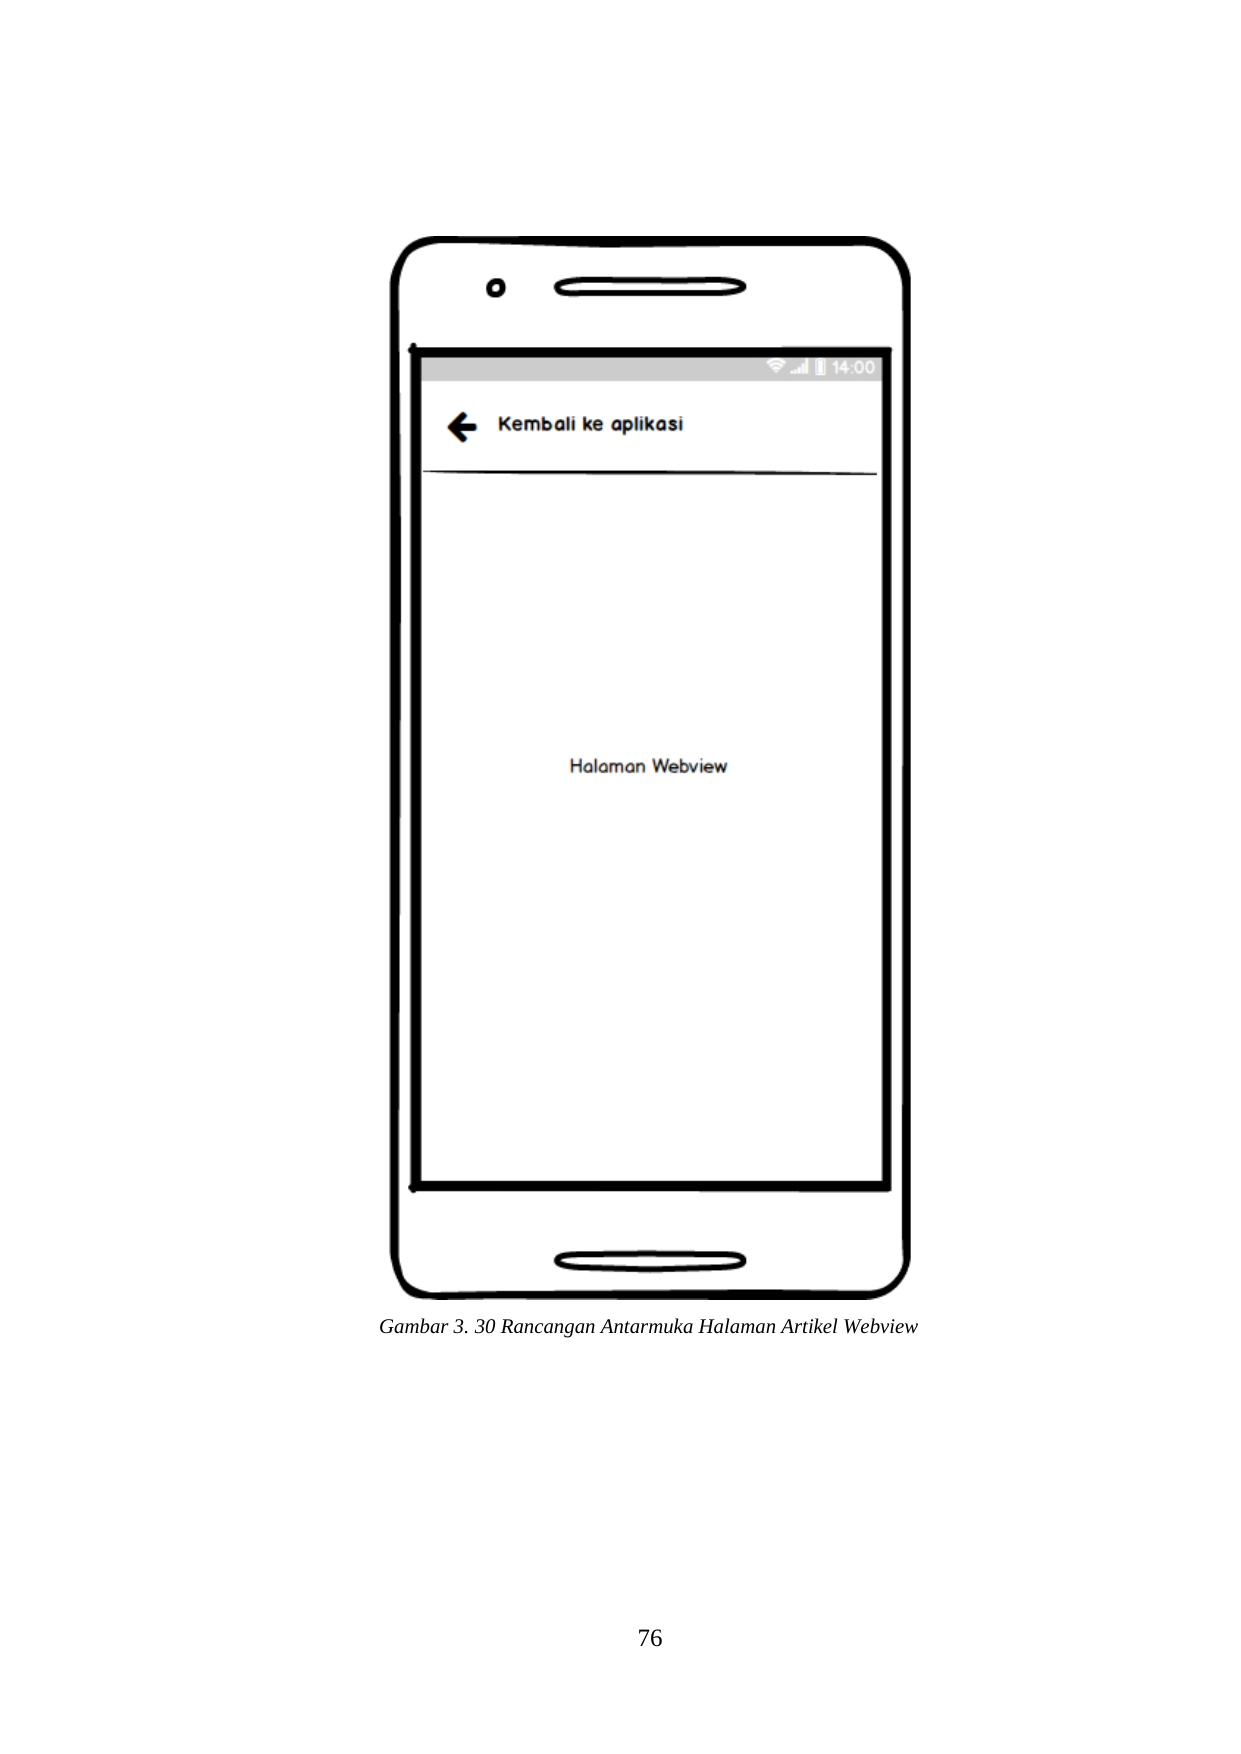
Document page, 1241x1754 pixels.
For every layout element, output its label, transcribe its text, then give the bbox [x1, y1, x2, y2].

picture [388, 236, 911, 1300]
text Gambar 3. 30 Rancangan Antarmuka Halaman Artikel Webview [236, 1314, 1063, 1338]
